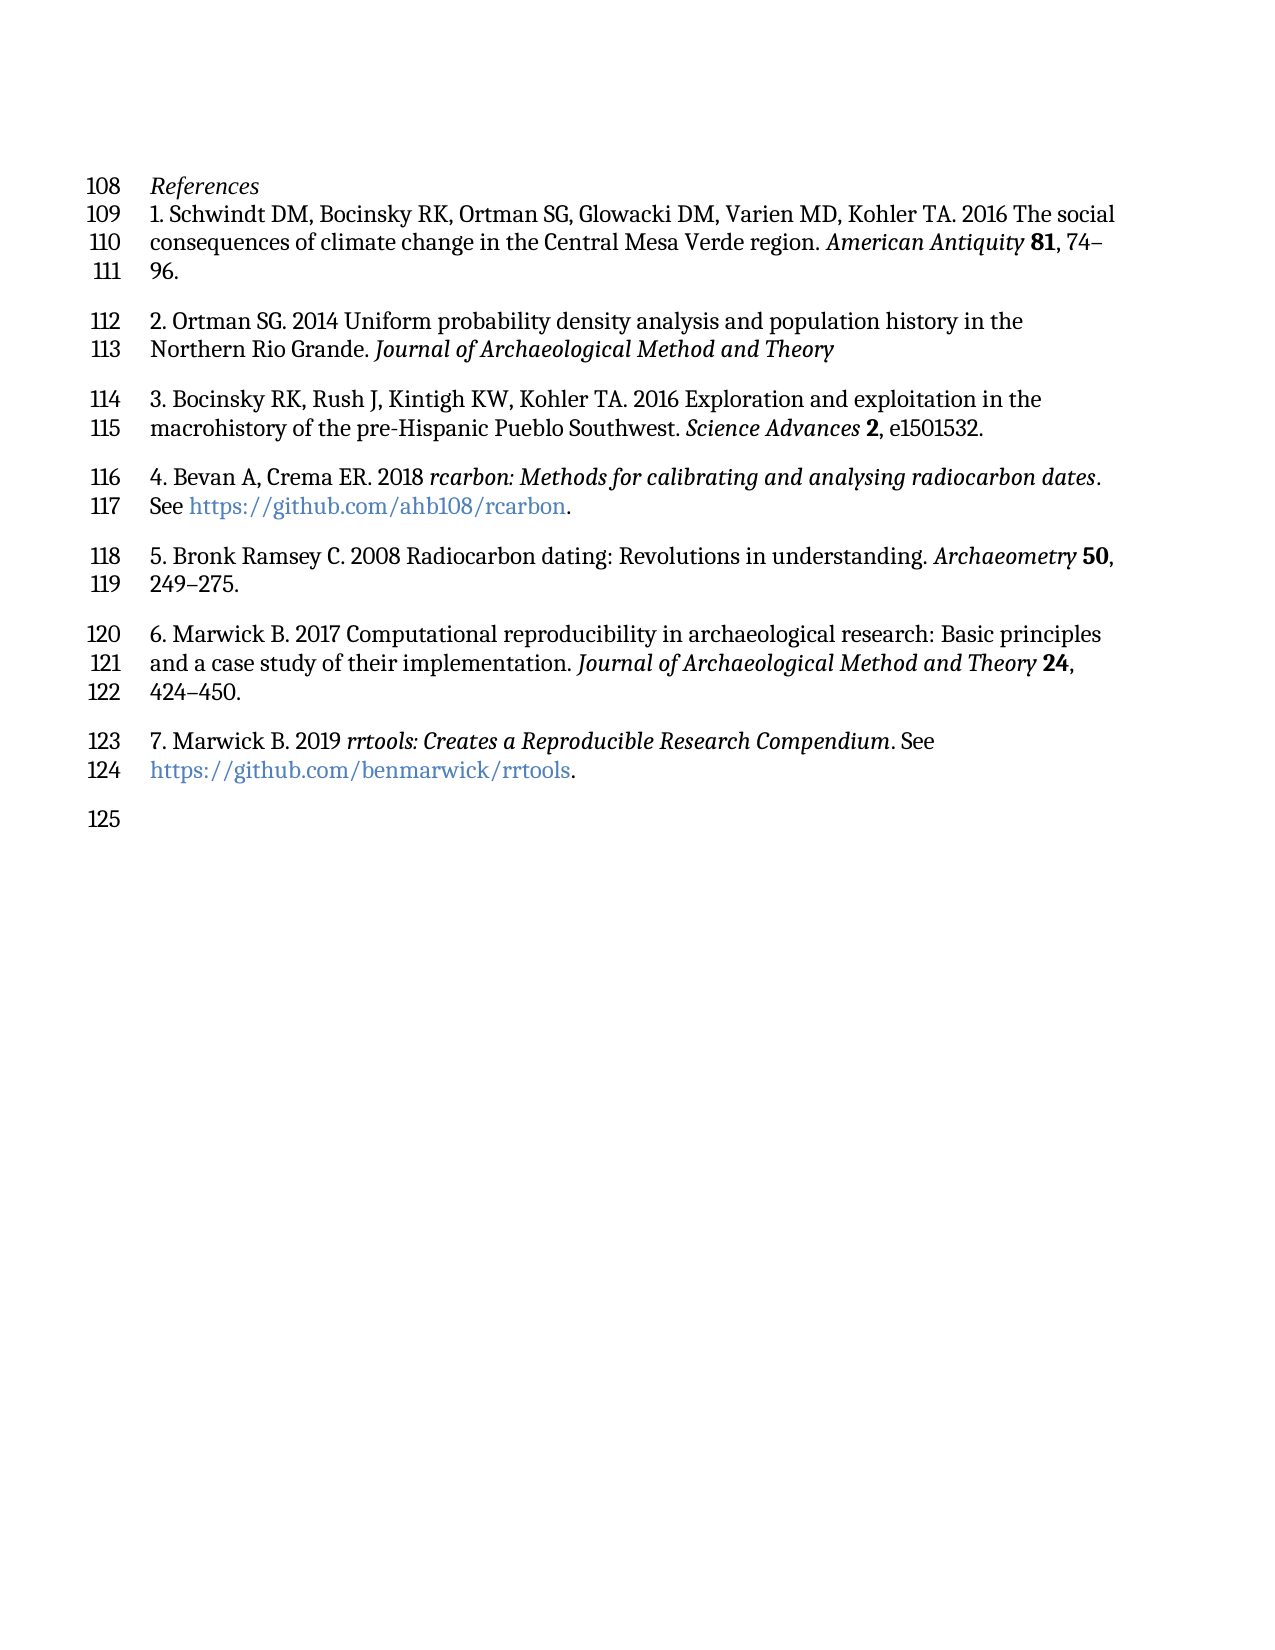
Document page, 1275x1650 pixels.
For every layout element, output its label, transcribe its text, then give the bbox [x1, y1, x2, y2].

text 3. Bocinsky RK, Rush J, Kintigh KW, Kohler TA. 2016 Exploration and exploitation in the macrohistory of the pre-Hispanic Pueblo Southwest. Science Advances 2, e1501532. [150, 385, 1125, 442]
text 4. Bevan A, Crema ER. 2018 rcarbon: Methods for calibrating and analysing radiocarbon dates. See https://github.com/ahb108/rcarbon. [150, 463, 1125, 521]
text 6. Marwick B. 2017 Computational reproducibility in archaeological research: Basic principles and a case study of their implementation. Journal of Archaeological Method and Theory 24, 424–450. [150, 620, 1125, 706]
text 2. Ortman SG. 2014 Uniform probability density analysis and population history in the Northern Rio Grande. Journal of Archaeological Method and Theory [150, 307, 1125, 364]
text 5. Bronk Ramsey C. 2008 Radiocarbon dating: Revolutions in understanding. Archaeometry 50, 249–275. [150, 542, 1125, 599]
subtitle References [150, 171, 1125, 199]
text 1. Schwindt DM, Bocinsky RK, Ortman SG, Glowacki DM, Varien MD, Kohler TA. 2016 The social consequences of climate change in the Central Mesa Verde region. American Antiquity 81, 74–96. [150, 199, 1125, 286]
text 7. Marwick B. 2019 rrtools: Creates a Reproducible Research Compendium. See https://github.com/benmarwick/rrtools. [150, 727, 1125, 784]
